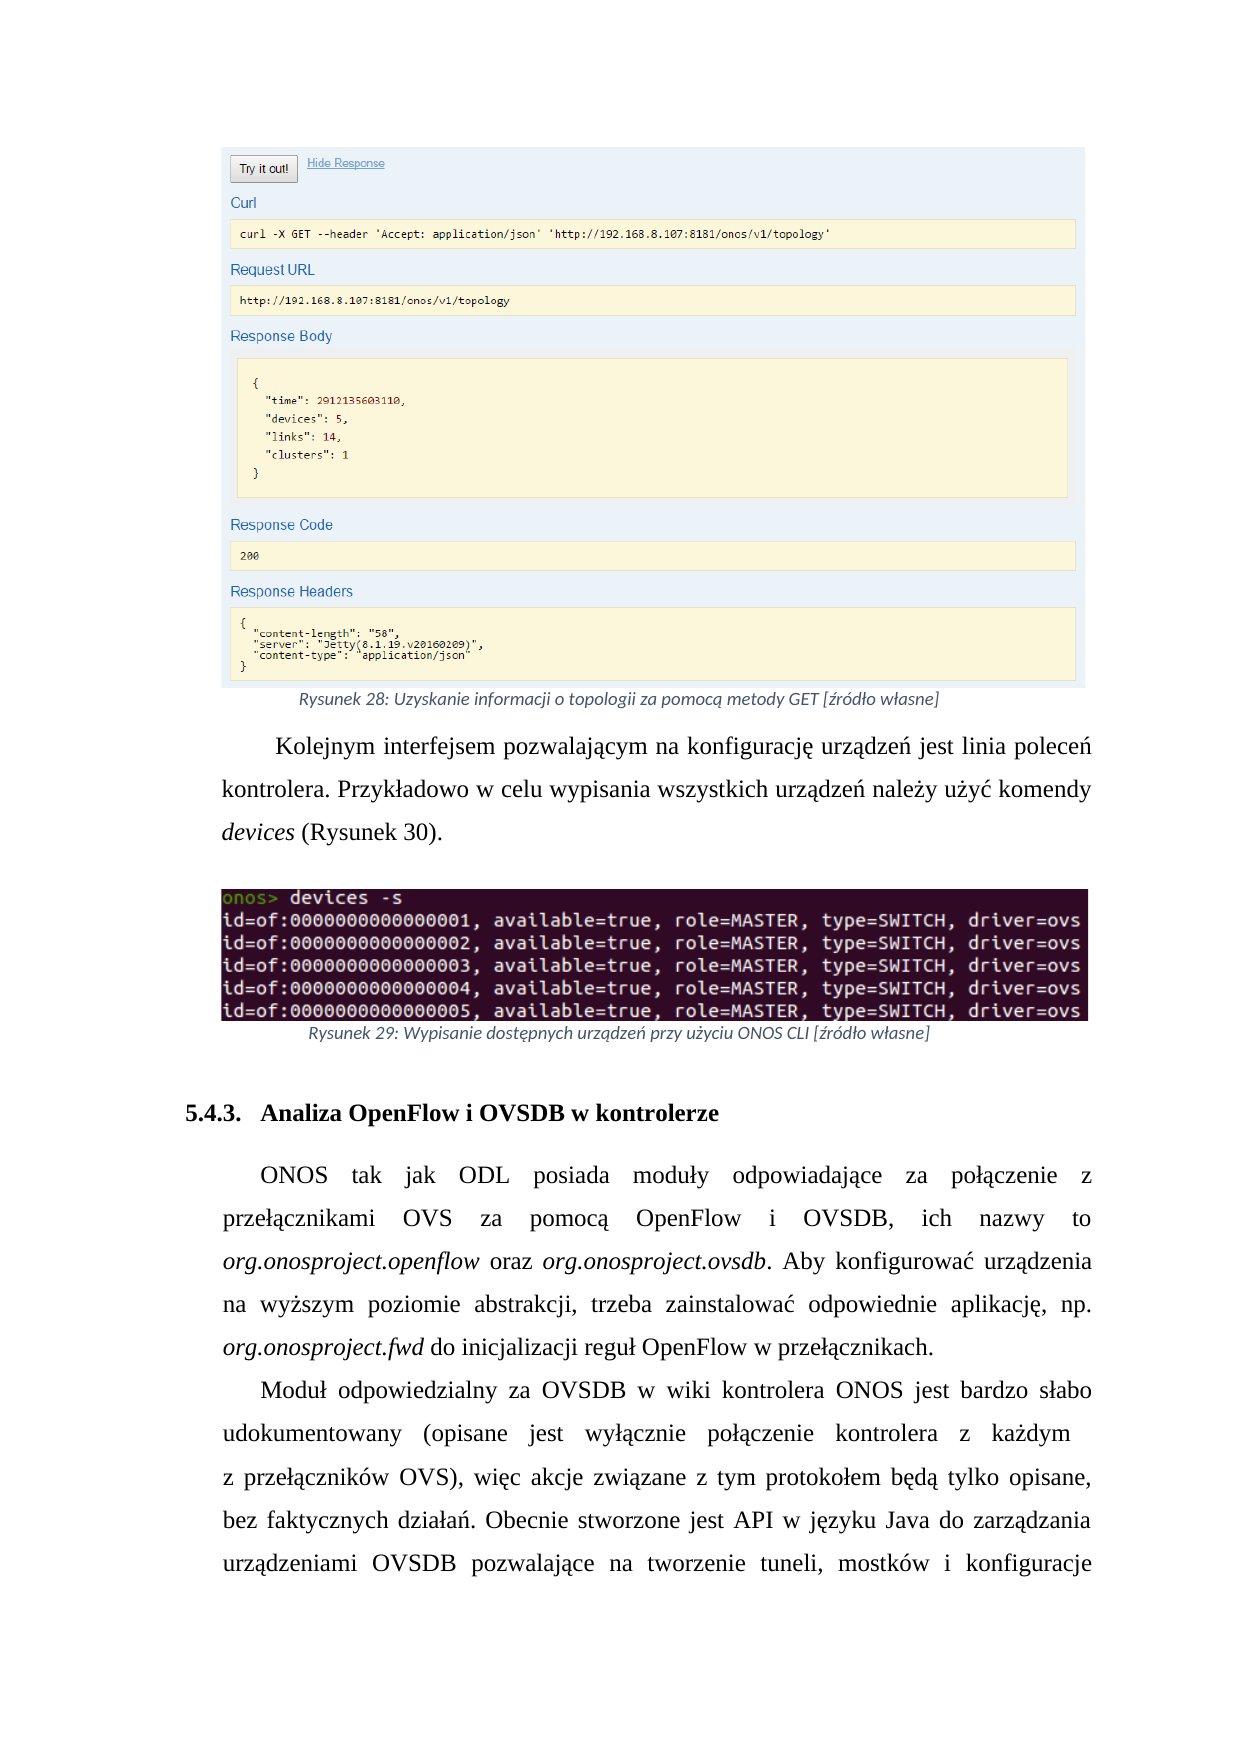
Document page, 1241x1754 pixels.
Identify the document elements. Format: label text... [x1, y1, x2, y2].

text Kolejnym interfejsem pozwalającym na konfigurację urządzeń jest linia poleceń kontrolera. Przykładowo w celu wypisania wszystkich urządzeń należy użyć komendy devices (Rysunek 30). [221, 731, 1093, 846]
text ONOS tak jak ODL posiada moduły odpowiadające za połączenie z przełącznikami OVS za pomocą OpenFlow i OVSDB, ich nazwy to org.onosproject.openflow oraz org.onosproject.ovsdb. Aby konfigurować urządzenia na wyższym poziomie abstrakcji, trzeba zainstalować odpowiednie aplikację, np. org.onosproject.fwd do inicjalizacji reguł OpenFlow w przełącznikach. [223, 1160, 1093, 1361]
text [223, 1375, 1093, 1577]
subtitle Analiza OpenFlow i OVSDB w kontrolerze [185, 1098, 1093, 1157]
picture [221, 147, 1085, 688]
picture [221, 889, 1089, 1021]
